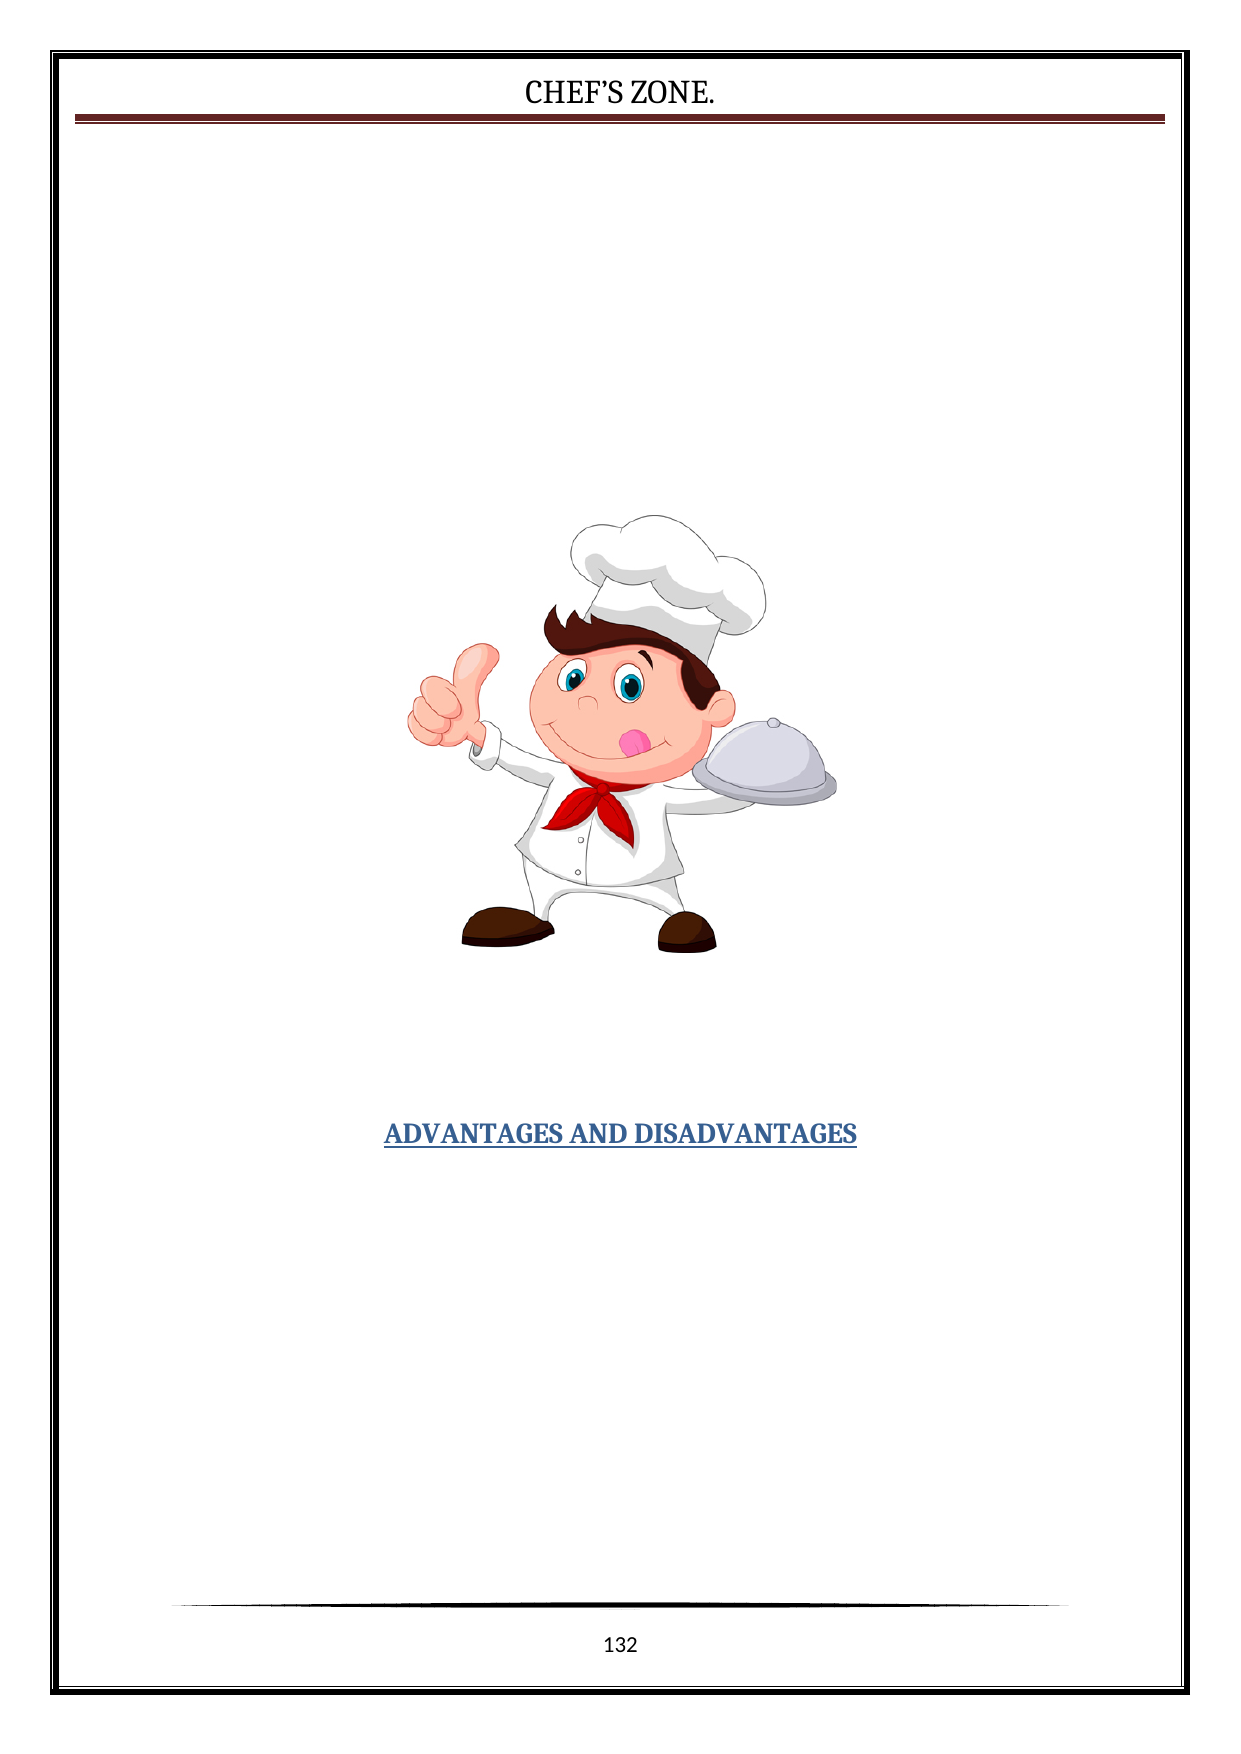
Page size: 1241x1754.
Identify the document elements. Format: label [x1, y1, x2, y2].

picture [171, 1601, 1069, 1610]
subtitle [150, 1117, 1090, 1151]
picture [407, 515, 837, 953]
